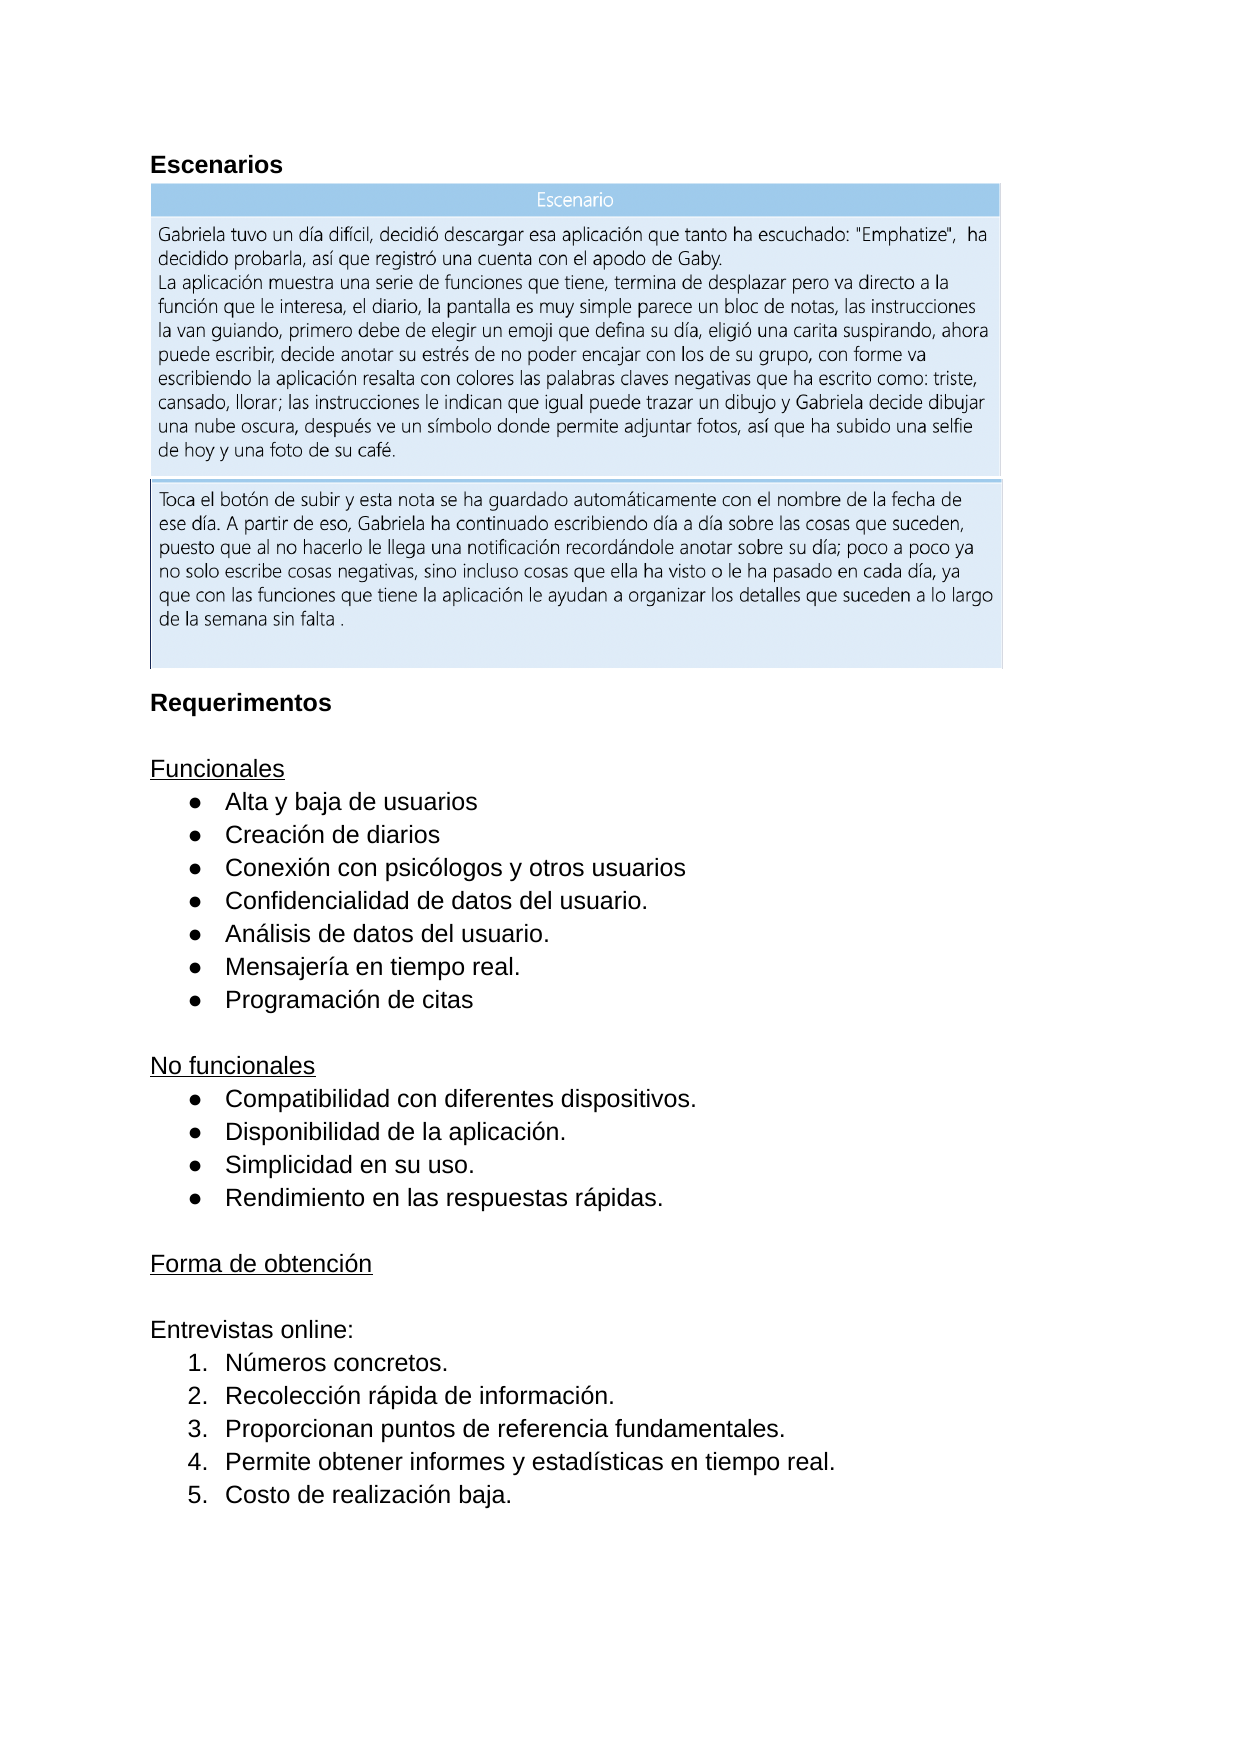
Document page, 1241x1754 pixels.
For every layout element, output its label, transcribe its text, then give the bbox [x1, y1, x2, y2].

list Confidencialidad de datos del usuario.​ [187, 886, 1090, 914]
list Proporcionan puntos de referencia fundamentales.​ [187, 1414, 1090, 1443]
text Entrevistas online:​ [150, 1315, 1090, 1344]
list Costo de realización baja.​ [187, 1480, 1090, 1509]
text Requerimentos [150, 688, 1090, 716]
text No funcionales [150, 1051, 1090, 1080]
list Compatibilidad con diferentes dispositivos.​ [187, 1084, 1090, 1113]
list Disponibilidad de la aplicación.​ [187, 1117, 1090, 1146]
text Escenarios [150, 150, 1090, 179]
list Rendimiento en las respuestas rápidas. [187, 1183, 1090, 1212]
list Análisis de datos del usuario.​ [187, 919, 1090, 948]
list Creación de diarios​ [187, 820, 1090, 848]
list Programación de citas​ [187, 985, 1090, 1014]
list Alta y baja de usuarios​ [187, 787, 1090, 816]
list Simplicidad en su uso.​ [187, 1150, 1090, 1179]
list Permite obtener informes y estadísticas en tiempo real.​ [187, 1447, 1090, 1476]
list Recolección rápida de información.​ [187, 1381, 1090, 1410]
text Funcionales [150, 754, 1090, 782]
list Mensajería en tiempo real.​ [187, 952, 1090, 981]
picture [150, 183, 1001, 476]
list Números concretos.​ [187, 1348, 1090, 1377]
list Conexión con psicólogos y otros usuarios​ [187, 853, 1090, 882]
picture [150, 479, 1003, 669]
text Forma de obtención​ [150, 1249, 1090, 1278]
